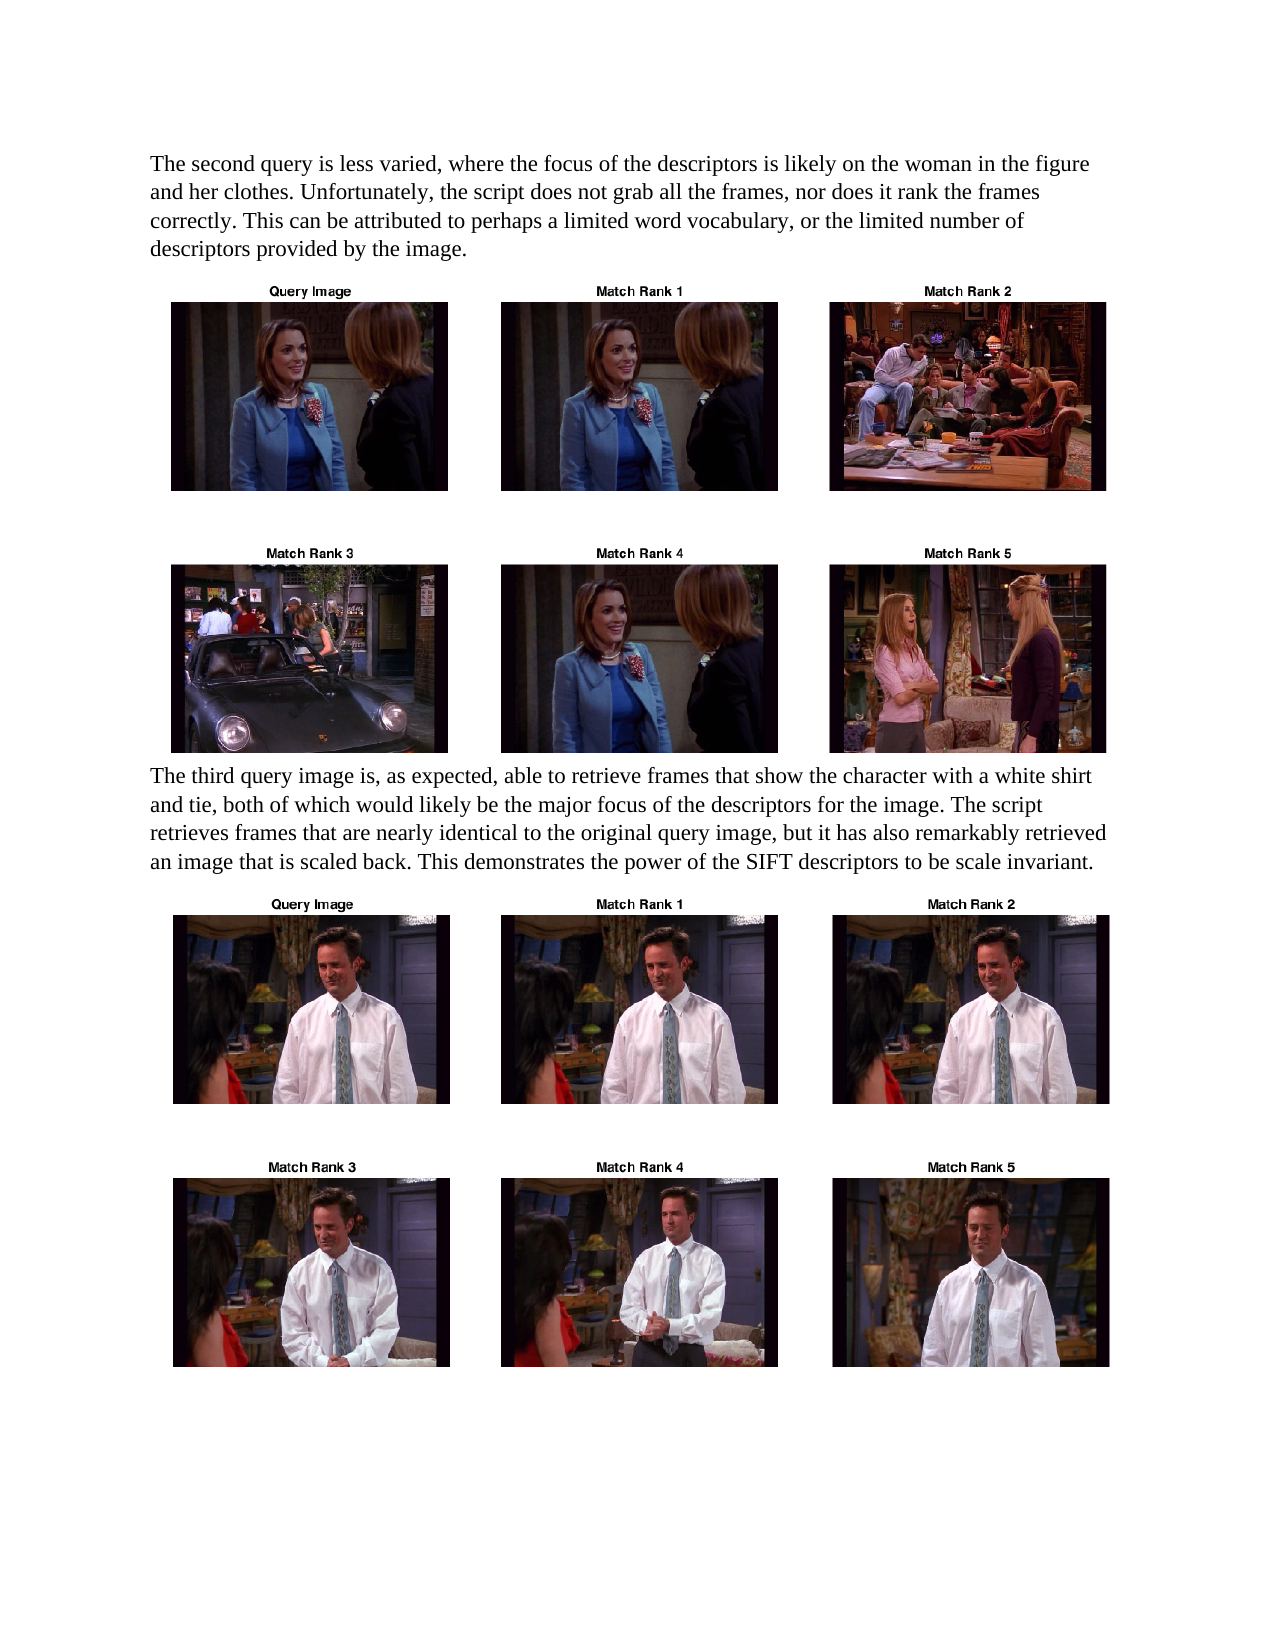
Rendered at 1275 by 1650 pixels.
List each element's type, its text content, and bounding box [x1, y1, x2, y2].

picture [150, 280, 1125, 761]
text The third query image is, as expected, able to retrieve frames that show the character with a white shirt and tie, both of which would likely be the major focus of the descriptors for the image. The script retrieves frames that are nearly identical to the original query image, but it has also remarkably retrieved an image that is scaled back. This demonstrates the power of the SIFT descriptors to be scale invariant. [150, 761, 1125, 874]
text The second query is less varied, where the focus of the descriptors is likely on the woman in the figure and her clothes. Unfortunately, the script does not grab all the frames, nor does it rank the frames correctly. This can be attributed to perhaps a limited word vocabulary, or the limited number of descriptors provided by the image. [150, 150, 1125, 262]
picture [150, 892, 1125, 1376]
